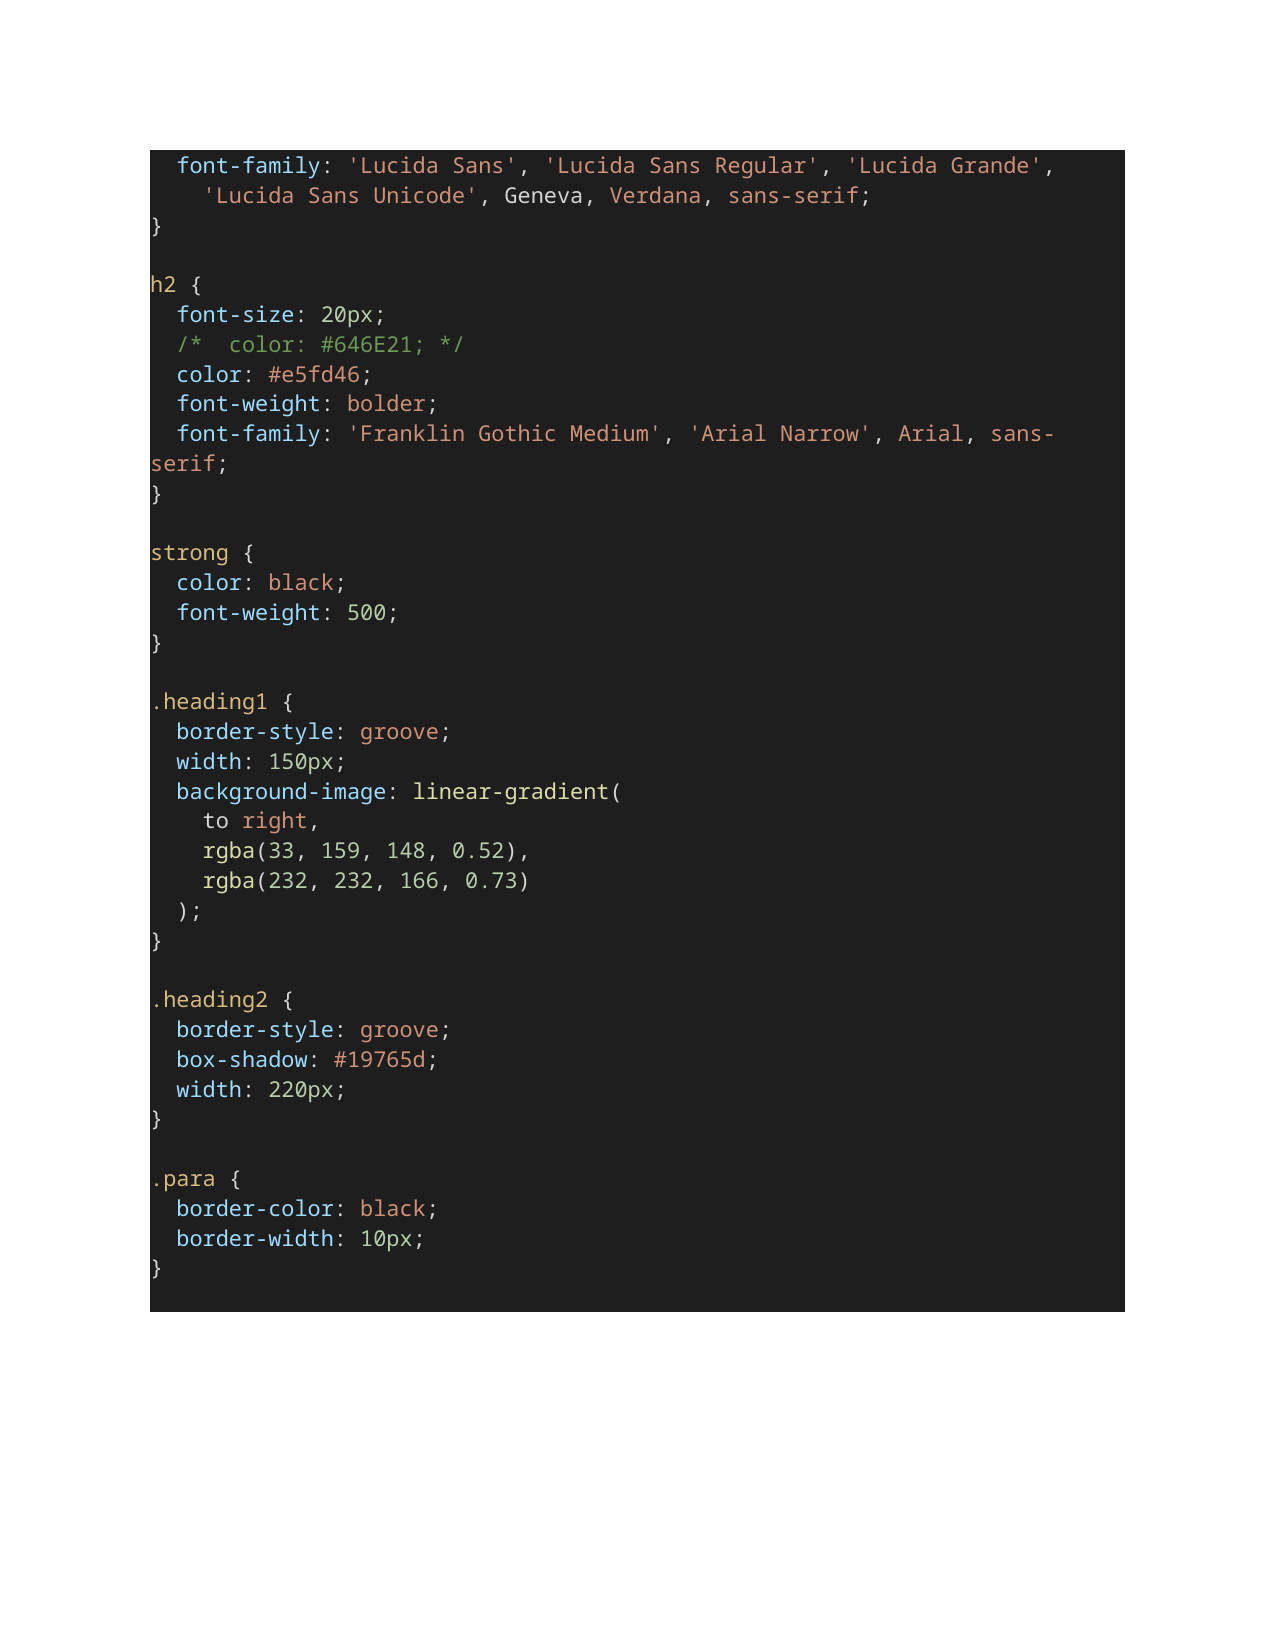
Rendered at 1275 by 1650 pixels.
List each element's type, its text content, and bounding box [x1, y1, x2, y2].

text font-family: 'Franklin Gothic Medium', 'Arial Narrow', Arial, sans-serif; [150, 418, 1125, 478]
text 'Lucida Sans Unicode', Geneva, Verdana, sans-serif; [150, 180, 1125, 209]
text h2 { [150, 269, 1125, 299]
text rgba(232, 232, 166, 0.73) [150, 865, 1125, 895]
text strong { [150, 537, 1125, 567]
text font-weight: 500; [150, 597, 1125, 627]
text border-style: groove; [150, 716, 1125, 746]
text color: #e5fd46; [150, 358, 1125, 388]
text font-weight: bolder; [150, 388, 1125, 418]
text } [150, 924, 1125, 954]
text } [150, 1103, 1125, 1133]
text } [150, 478, 1125, 507]
text width: 150px; [150, 746, 1125, 776]
text box-shadow: #19765d; [150, 1044, 1125, 1073]
text border-color: black; [150, 1193, 1125, 1222]
text .heading2 { [150, 984, 1125, 1014]
text color: black; [150, 567, 1125, 597]
text font-family: 'Lucida Sans', 'Lucida Sans Regular', 'Lucida Grande', [150, 150, 1125, 180]
text rgba(33, 159, 148, 0.52), [150, 835, 1125, 865]
text } [150, 627, 1125, 656]
text font-size: 20px; [150, 299, 1125, 329]
text border-width: 10px; [150, 1222, 1125, 1252]
text } [150, 209, 1125, 239]
text border-style: groove; [150, 1014, 1125, 1044]
text .para { [150, 1163, 1125, 1193]
text width: 220px; [150, 1073, 1125, 1103]
text background-image: linear-gradient( [150, 776, 1125, 805]
text } [150, 1252, 1125, 1282]
text ); [150, 895, 1125, 924]
text .heading1 { [150, 686, 1125, 716]
text to right, [150, 805, 1125, 835]
text /* color: #646E21; */ [150, 329, 1125, 358]
